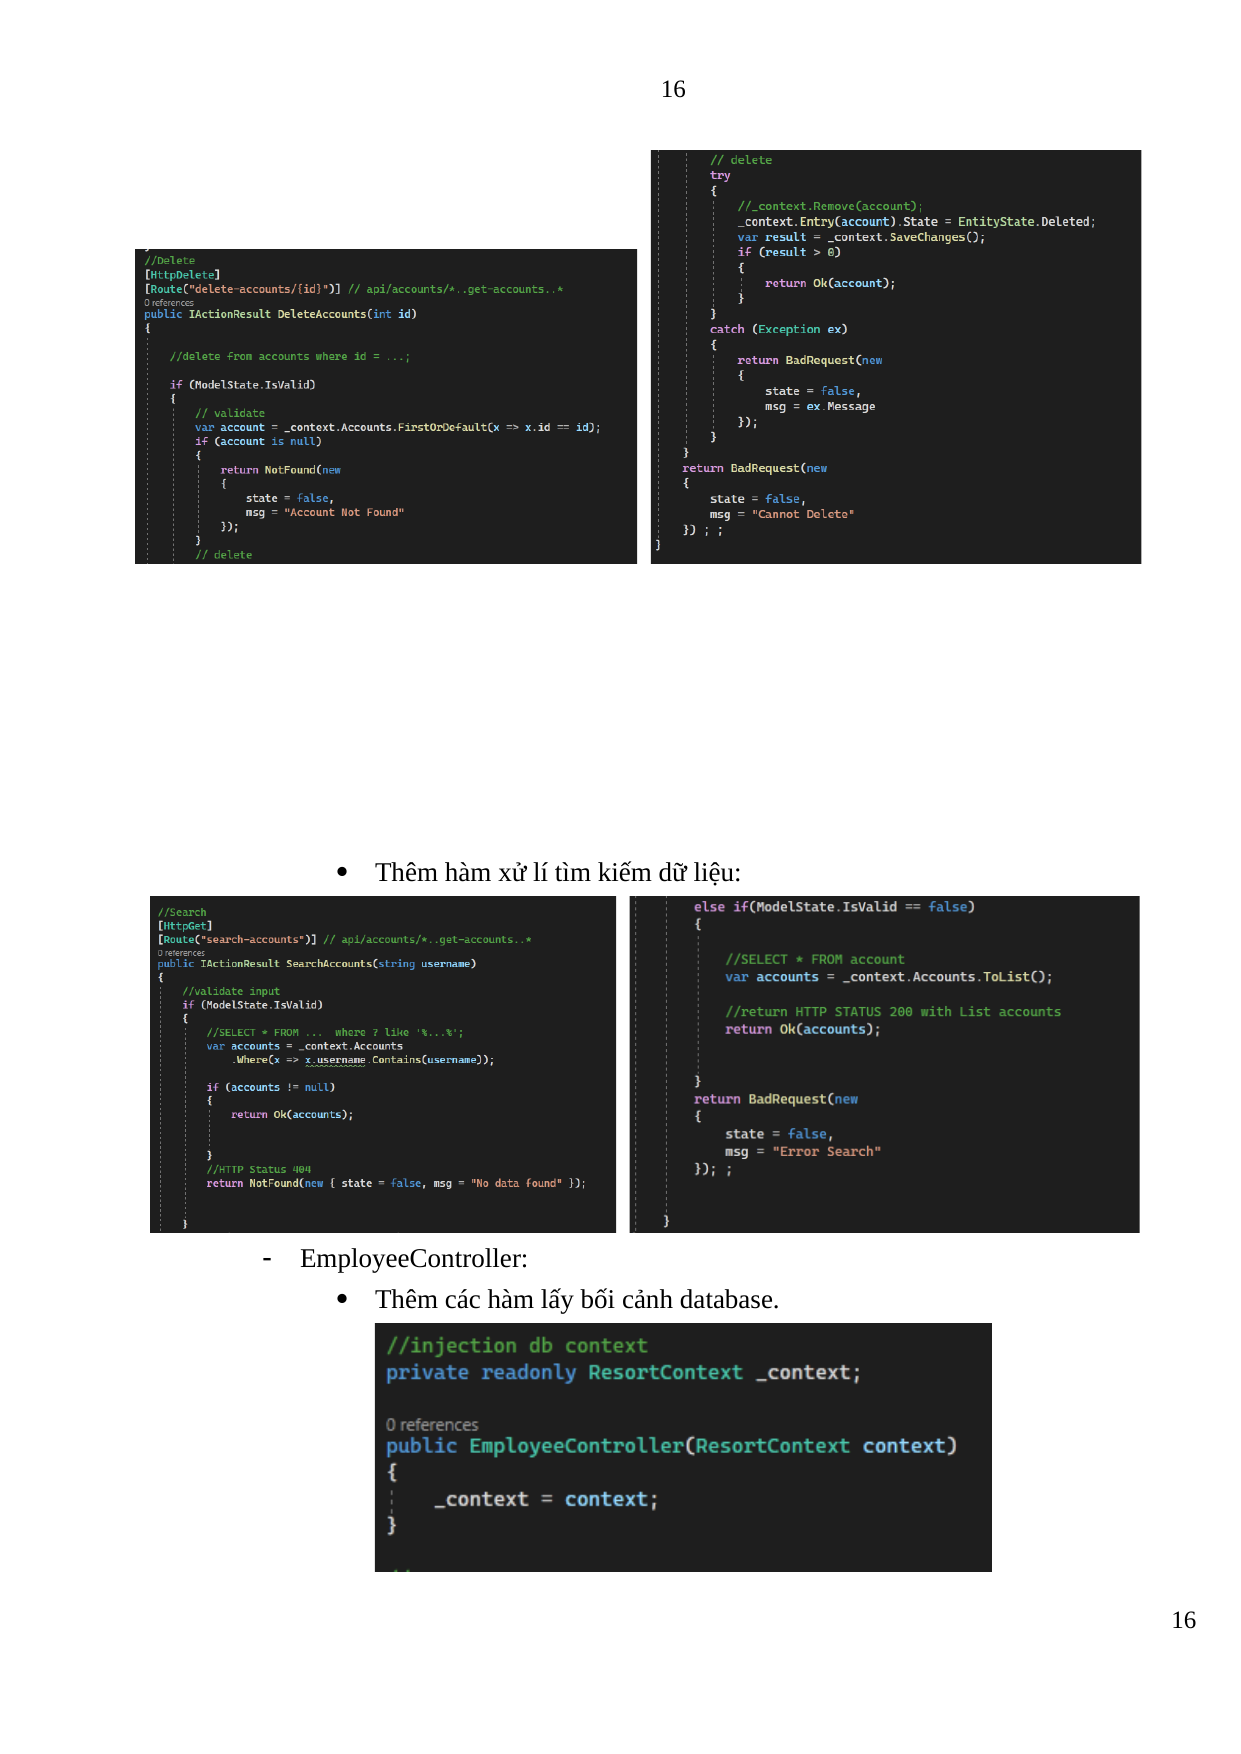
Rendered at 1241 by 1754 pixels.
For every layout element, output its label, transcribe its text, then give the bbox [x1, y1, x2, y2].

list Thêm các hàm lấy bối cảnh database. [337, 1283, 1196, 1314]
picture [650, 150, 1142, 564]
picture [150, 896, 617, 1233]
picture [629, 896, 1140, 1233]
picture [374, 1323, 992, 1572]
picture [135, 249, 638, 564]
list EmployeeController: [262, 1242, 1196, 1273]
list Thêm hàm xử lí tìm kiếm dữ liệu: [337, 856, 1196, 887]
